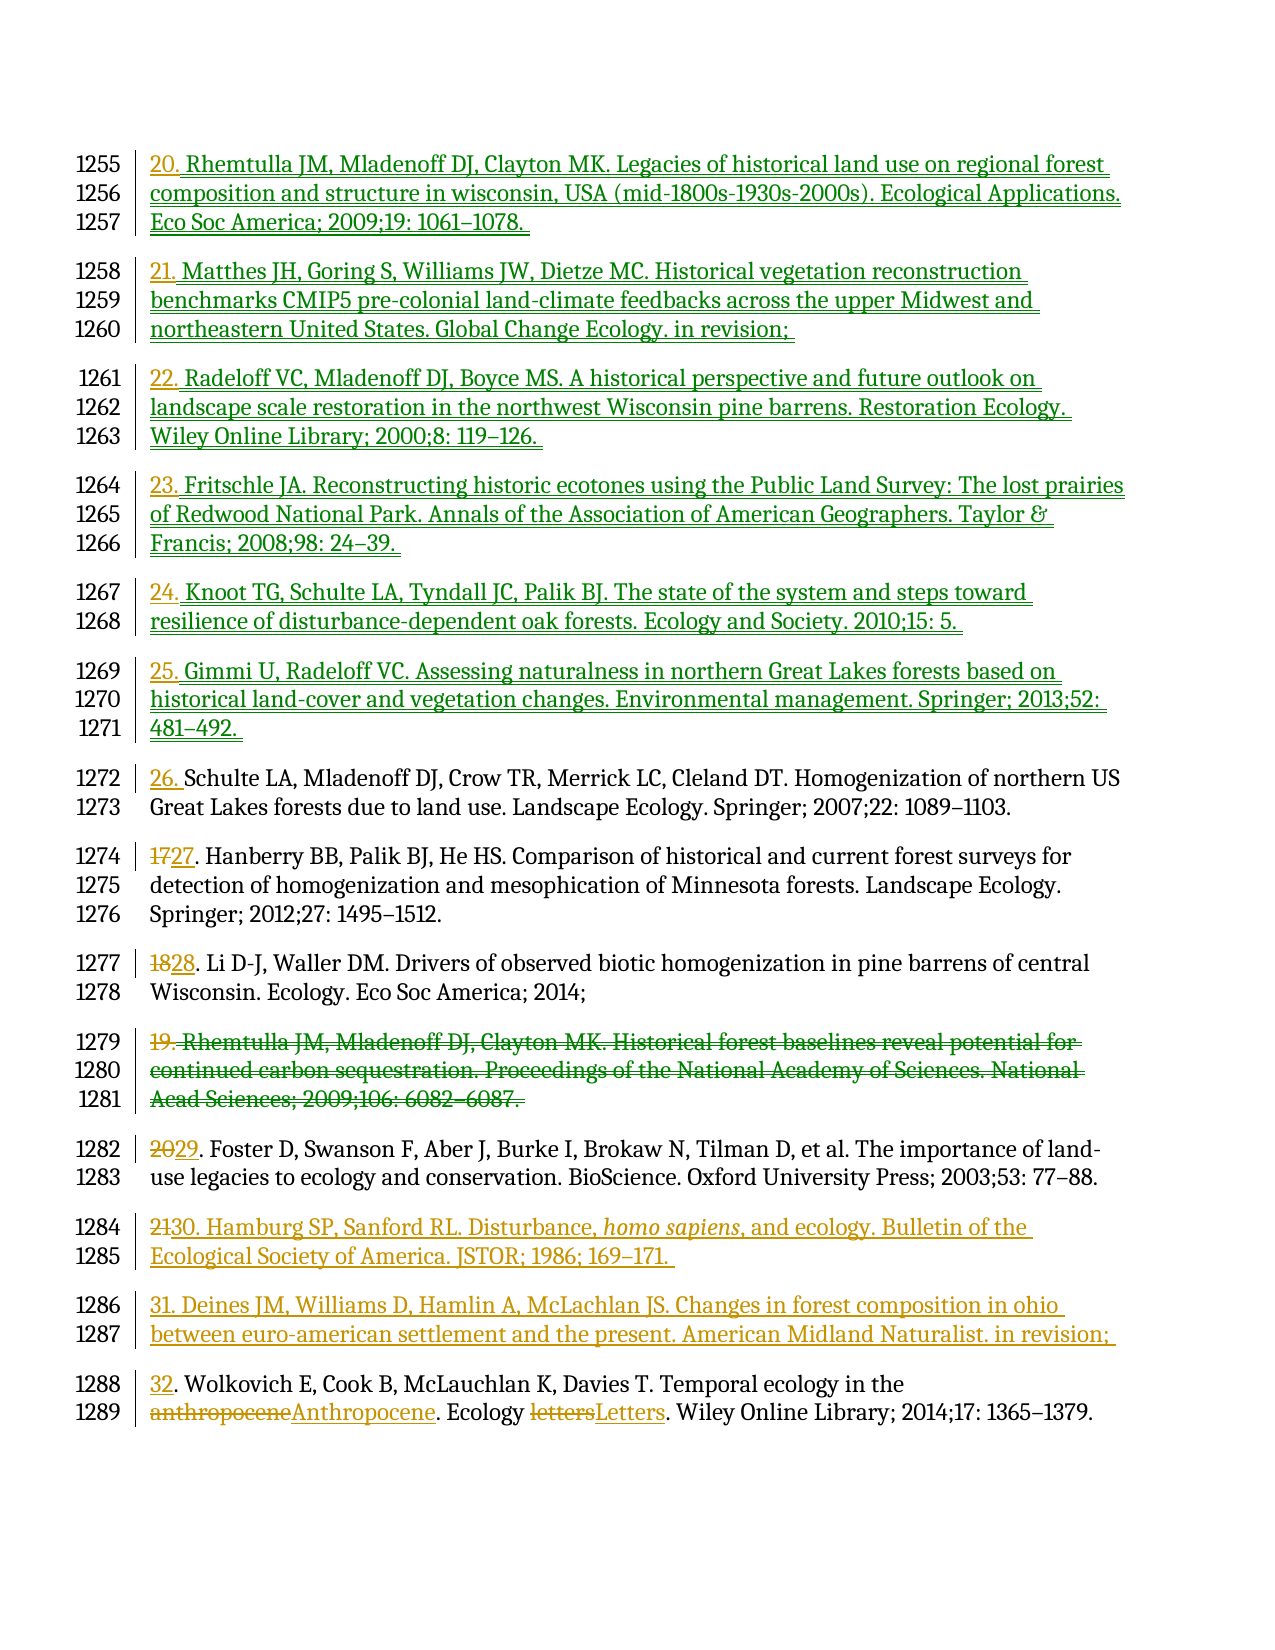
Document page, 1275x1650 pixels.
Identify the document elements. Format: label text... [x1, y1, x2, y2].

text Schulte LA, Mladenoff DJ, Crow TR, Merrick LC, Cleland DT. Homogenization of northern US Great Lakes forests due to land use. Landscape Ecology. Springer; 2007;22: 1089–1103. [150, 764, 1125, 821]
text . Wolkovich E, Cook B, McLauchlan K, Davies T. Temporal ecology in the . Ecology . Wiley Online Library; 2014;17: 1365–1379. [150, 1369, 1125, 1427]
text . Li D-J, Waller DM. Drivers of observed biotic homogenization in pine barrens of central Wisconsin. Ecology. Eco Soc America; 2014; [150, 949, 1125, 1007]
text . Foster D, Swanson F, Aber J, Burke I, Brokaw N, Tilman D, et al. The importance of land-use legacies to ecology and conservation. BioScience. Oxford University Press; 2003;53: 77–88. [150, 1134, 1125, 1192]
text . Hanberry BB, Palik BJ, He HS. Comparison of historical and current forest surveys for detection of homogenization and mesophication of Minnesota forests. Landscape Ecology. Springer; 2012;27: 1495–1512. [150, 842, 1125, 928]
